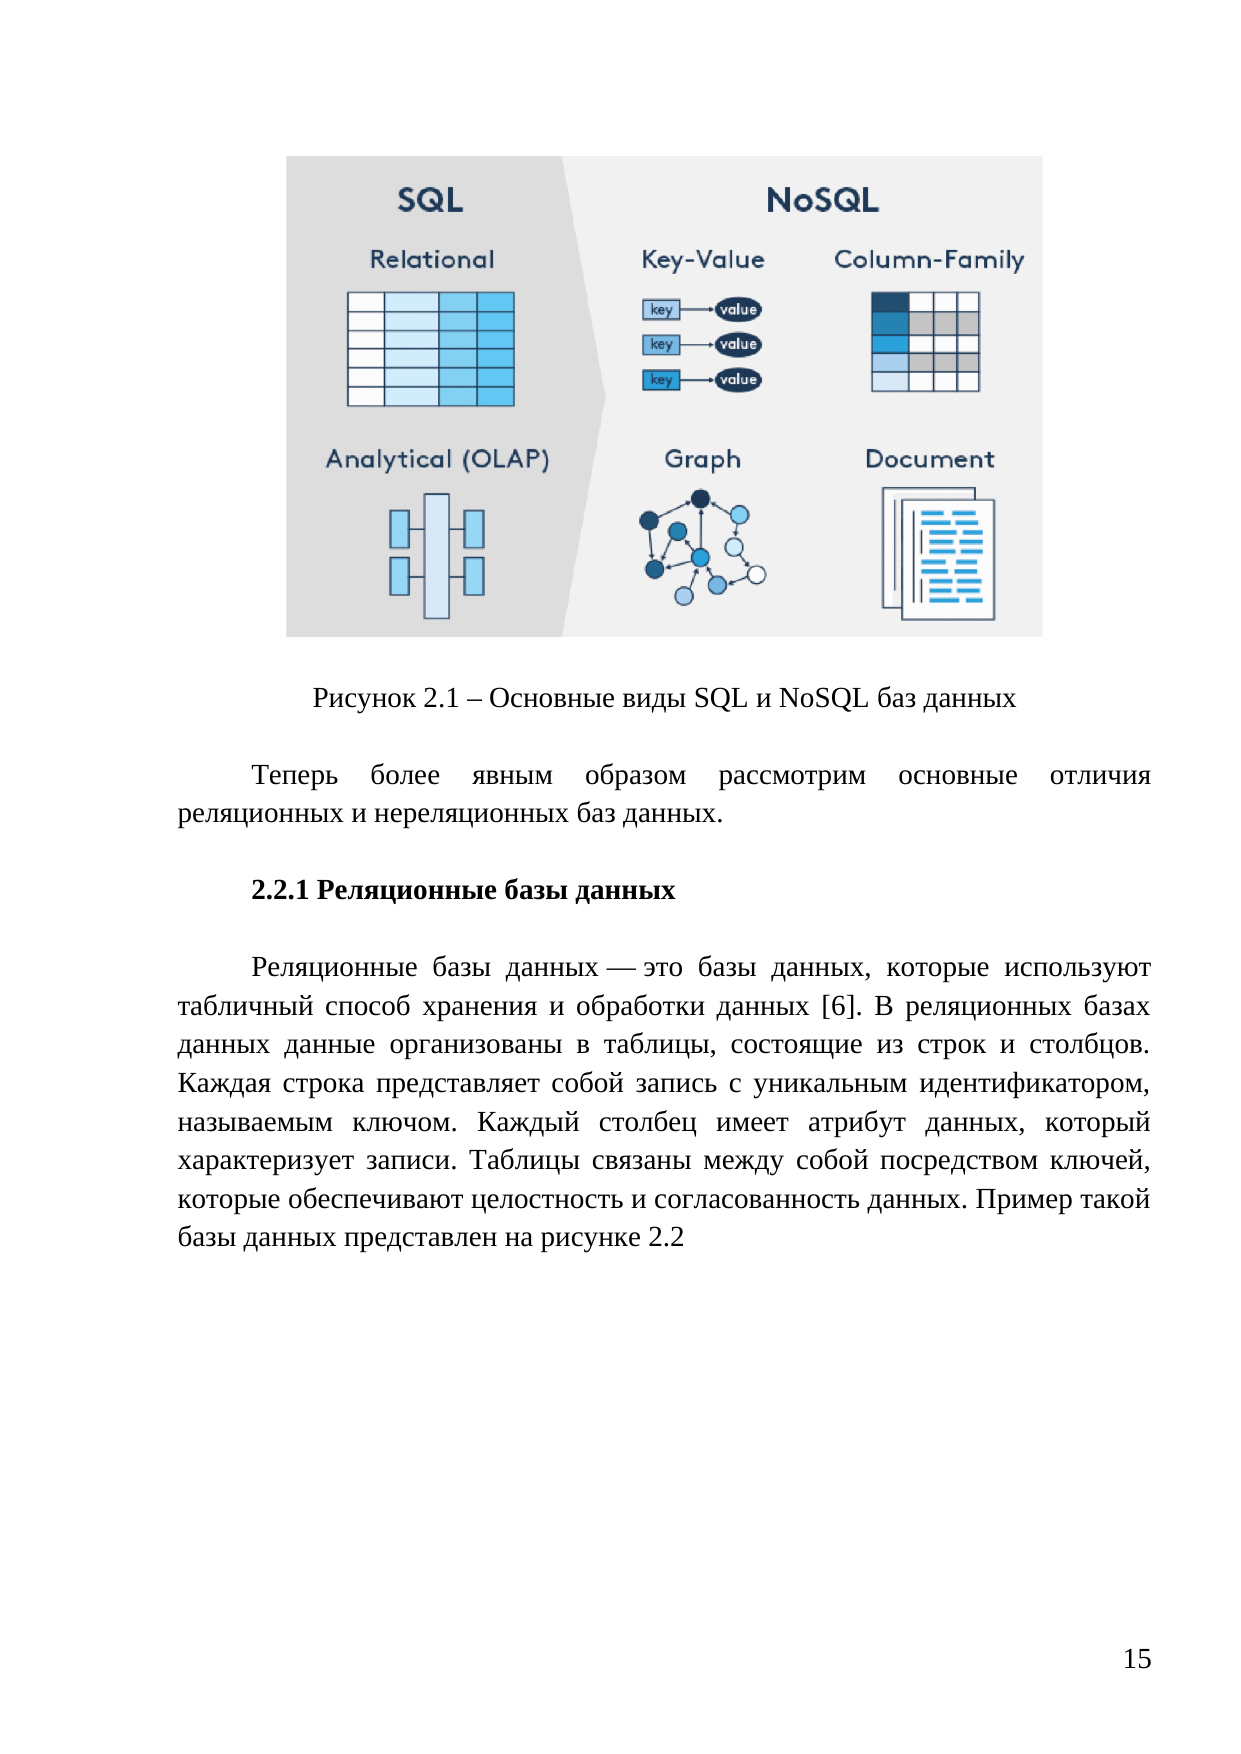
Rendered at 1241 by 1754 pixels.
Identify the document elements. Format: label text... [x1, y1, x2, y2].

text 2.2.1 Реляционные базы данных [177, 872, 1152, 906]
text Реляционные базы данных — это базы данных, которые используют табличный способ хранения и обработки данных [6]. В реляционных базах данных данные организованы в таблицы, состоящие из строк и столбцов. Каждая строка представляет собой запись с уникальным идентификатором, называемым ключом. Каждый столбец имеет атрибут данных, который характеризует записи. Таблицы связаны между собой посредством ключей, которые обеспечивают целостность и согласованность данных. Пример такой базы данных представлен на рисунке 2.2 [177, 949, 1152, 1253]
text Теперь более явным образом рассмотрим основные отличия реляционных и нереляционных баз данных. [177, 757, 1152, 829]
text Рисунок 2.1 – Основные виды SQL и NoSQL баз данных [177, 680, 1152, 713]
picture [286, 156, 1043, 637]
